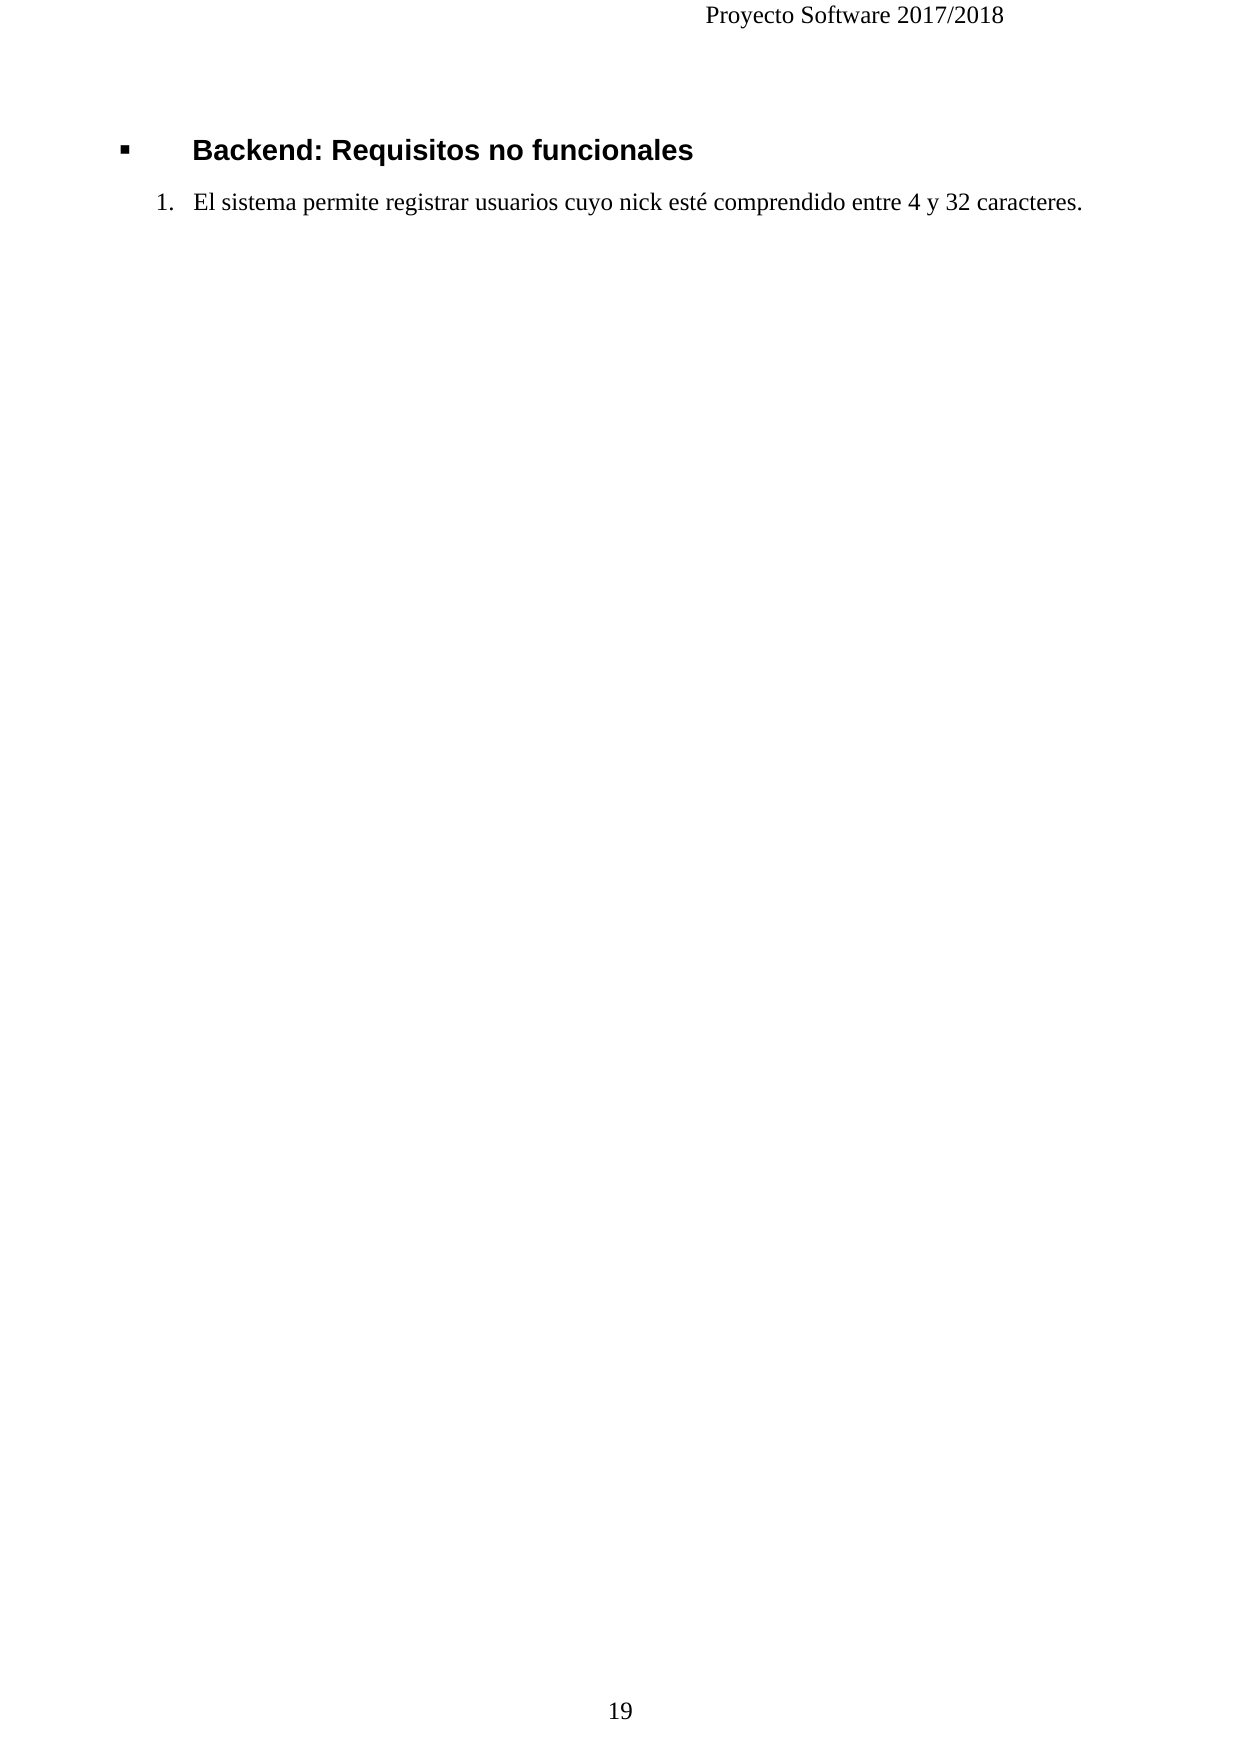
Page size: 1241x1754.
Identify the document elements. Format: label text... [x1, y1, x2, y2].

list El sistema permite registrar usuarios cuyo nick esté comprendido entre 4 y 32 caracteres. [156, 187, 1122, 216]
subtitle Backend: Requisitos no funcionales [118, 133, 1122, 166]
